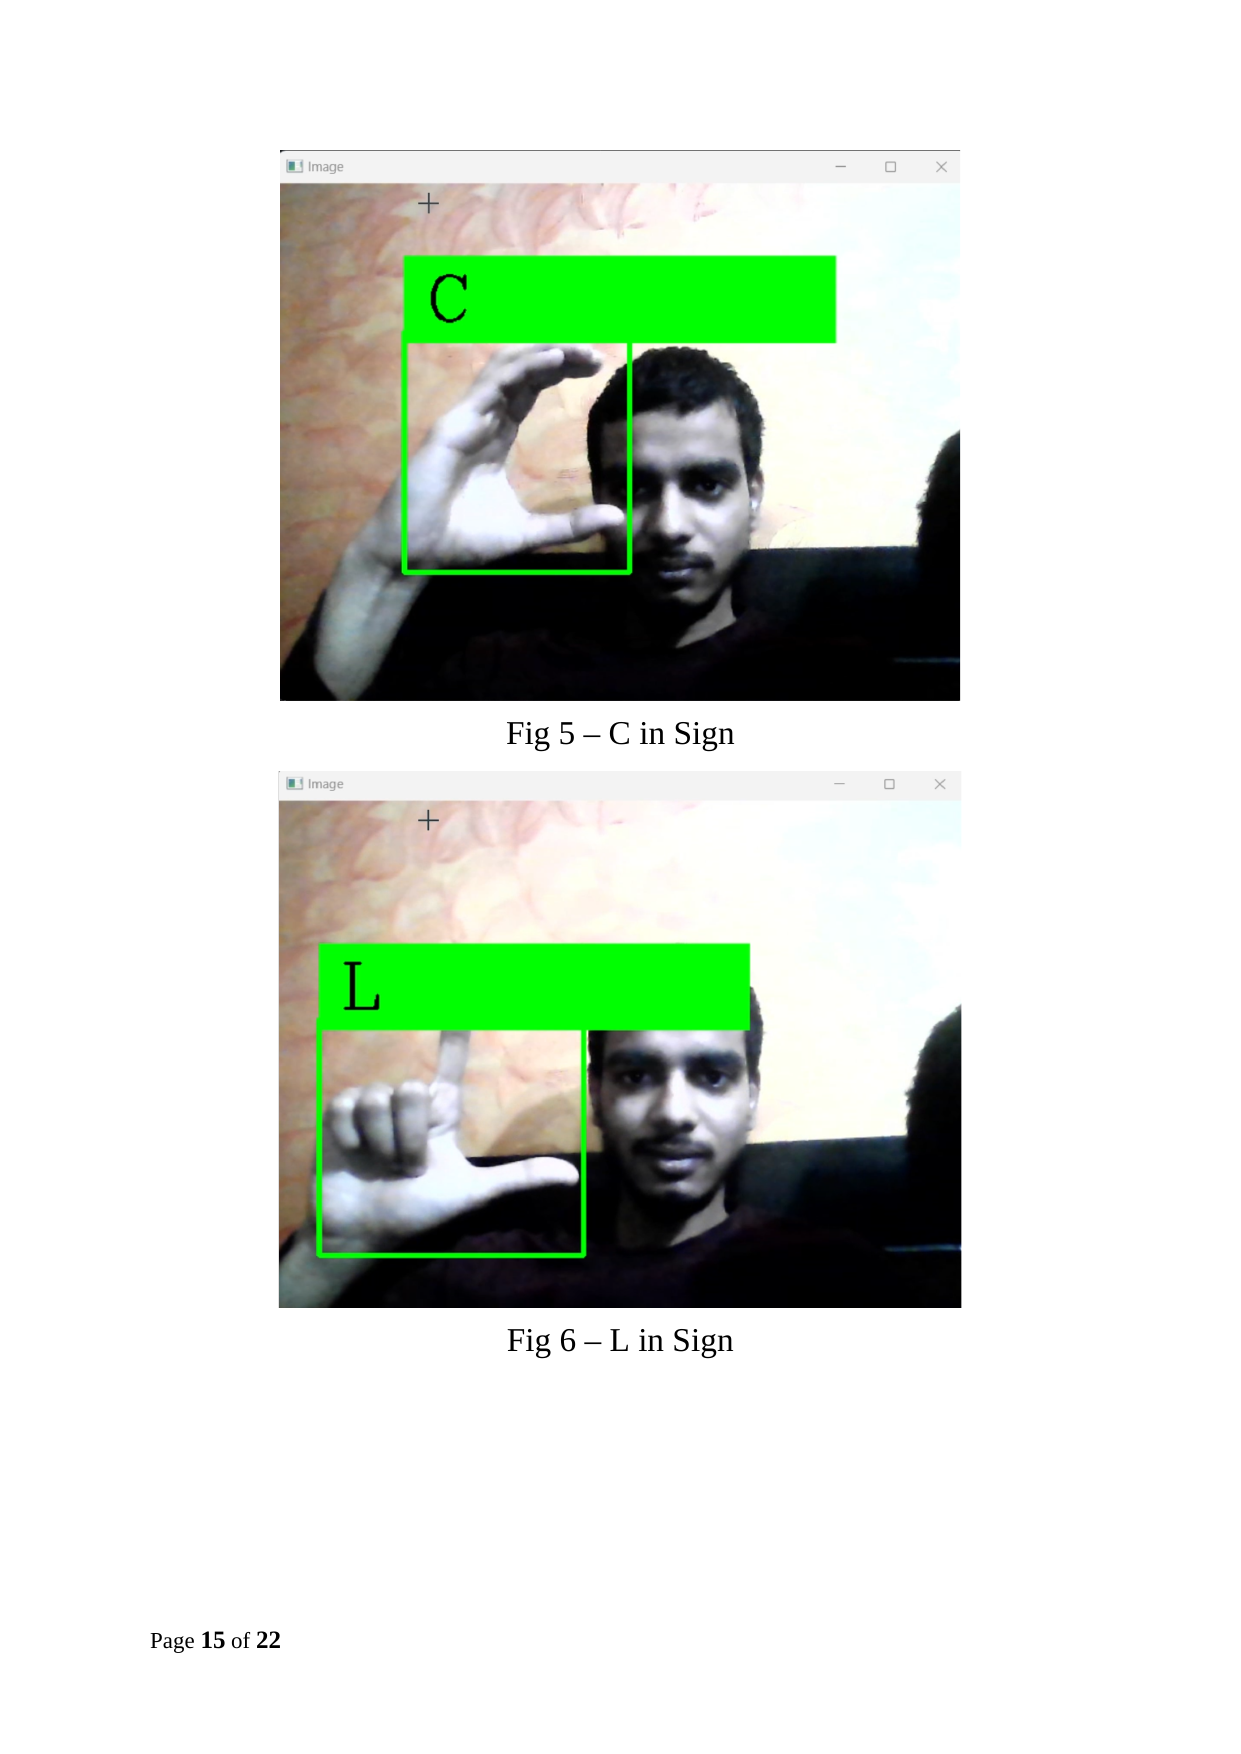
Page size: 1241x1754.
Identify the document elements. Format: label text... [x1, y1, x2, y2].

picture [280, 150, 961, 701]
picture [278, 771, 962, 1308]
text Fig 6 – L in Sign [150, 1321, 1090, 1359]
text Fig 5 – C in Sign [150, 714, 1090, 752]
